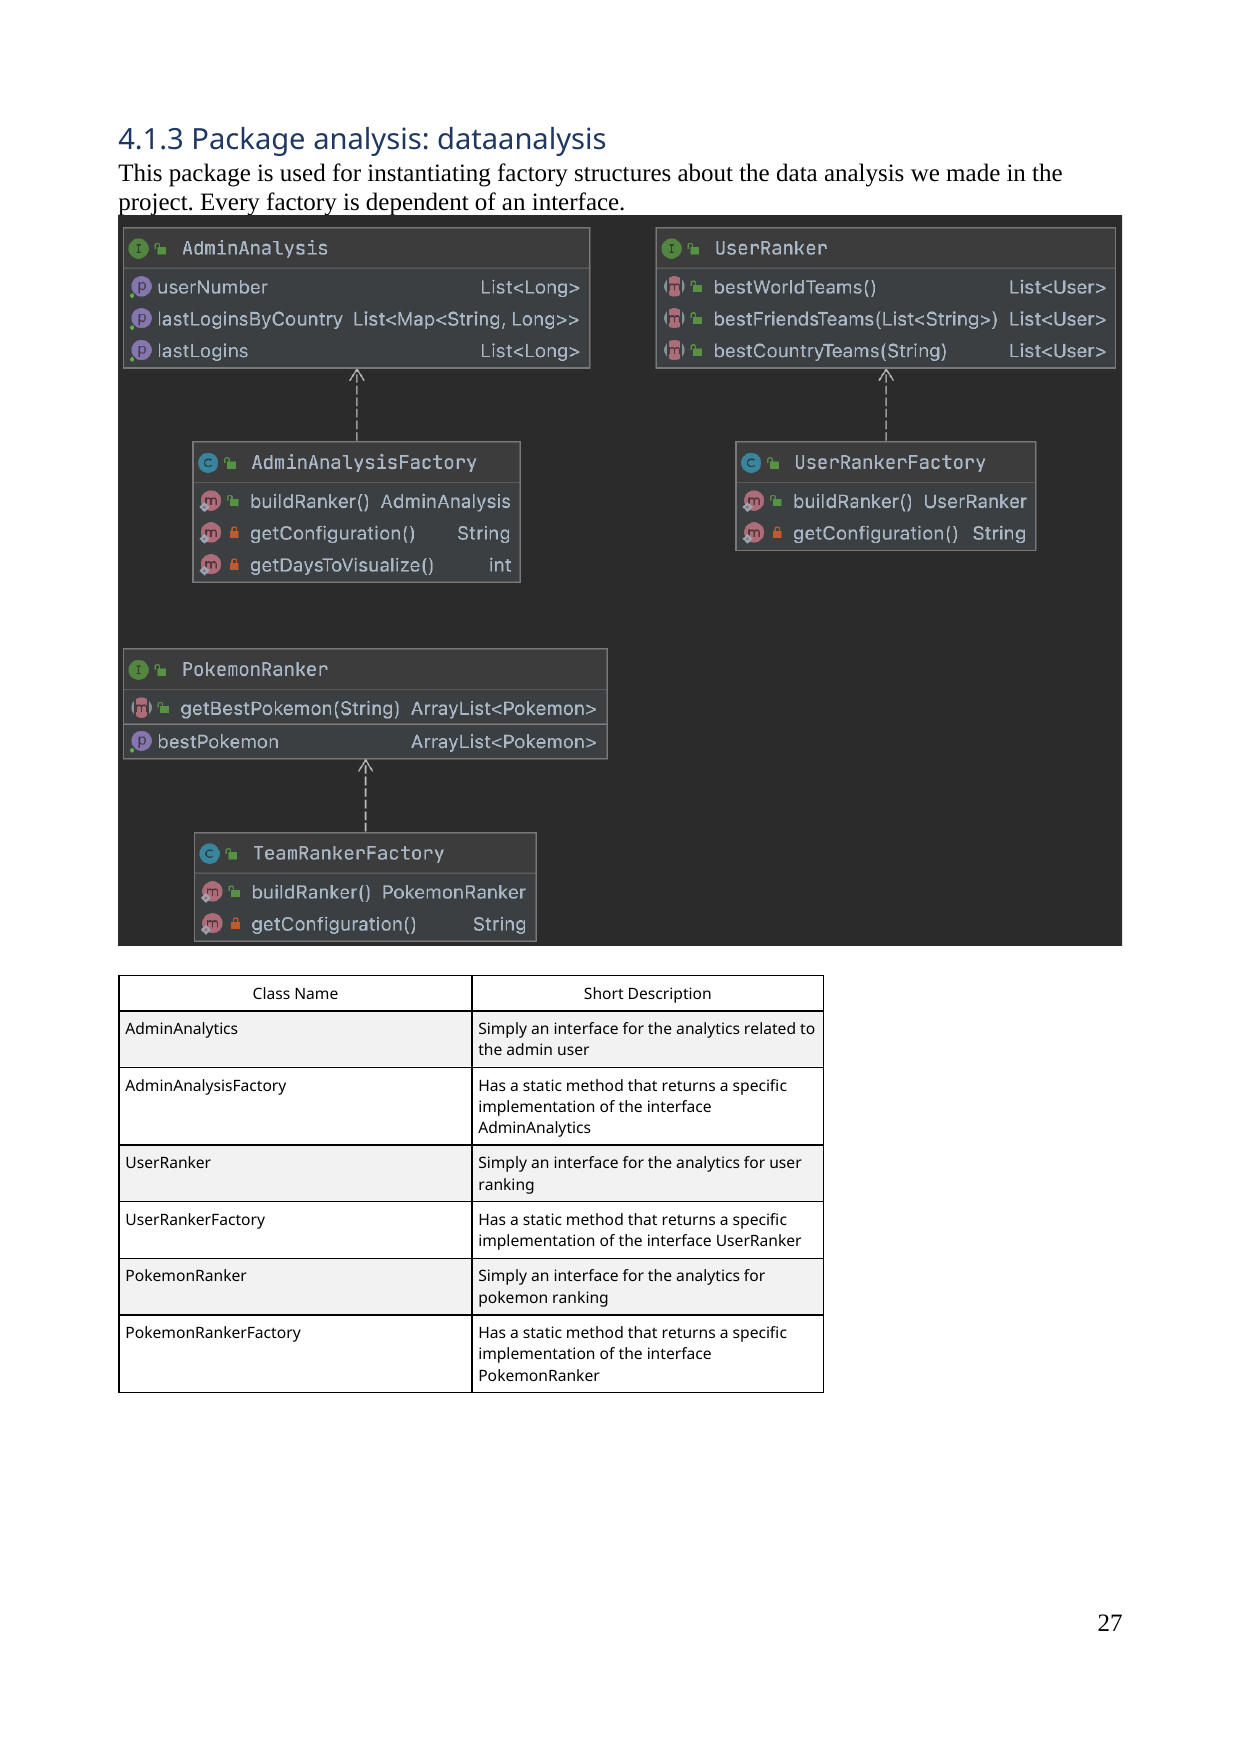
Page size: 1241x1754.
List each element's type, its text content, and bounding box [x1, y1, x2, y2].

table_cell Simply an interface for the analytics for user ranking [473, 1146, 823, 1201]
table_cell UserRankerFactory [120, 1202, 471, 1257]
table_cell AdminAnalysisFactory [120, 1068, 471, 1144]
table_cell Has a static method that returns a specific implementation of the interface UserRanker [473, 1202, 823, 1257]
table_header Short Description [473, 976, 823, 1010]
table_cell Simply an interface for the analytics related to the admin user [473, 1012, 823, 1066]
table_cell PokemonRankerFactory [120, 1316, 471, 1392]
table_cell Has a static method that returns a specific implementation of the interface PokemonRanker [473, 1316, 823, 1392]
table_cell PokemonRanker [120, 1259, 471, 1314]
text This package is used for instantiating factory structures about the data analysis we made in the project. Every factory is dependent of an interface. [118, 158, 1122, 215]
table_header Class Name [120, 976, 471, 1010]
table_cell Has a static method that returns a specific implementation of the interface AdminAnalytics [473, 1068, 823, 1144]
subtitle 4.1.3 Package analysis: dataanalysis [118, 118, 1122, 158]
table_cell Simply an interface for the analytics for pokemon ranking [473, 1259, 823, 1314]
table_cell UserRanker [120, 1146, 471, 1201]
picture [118, 215, 1123, 946]
table_cell AdminAnalytics [120, 1012, 471, 1066]
